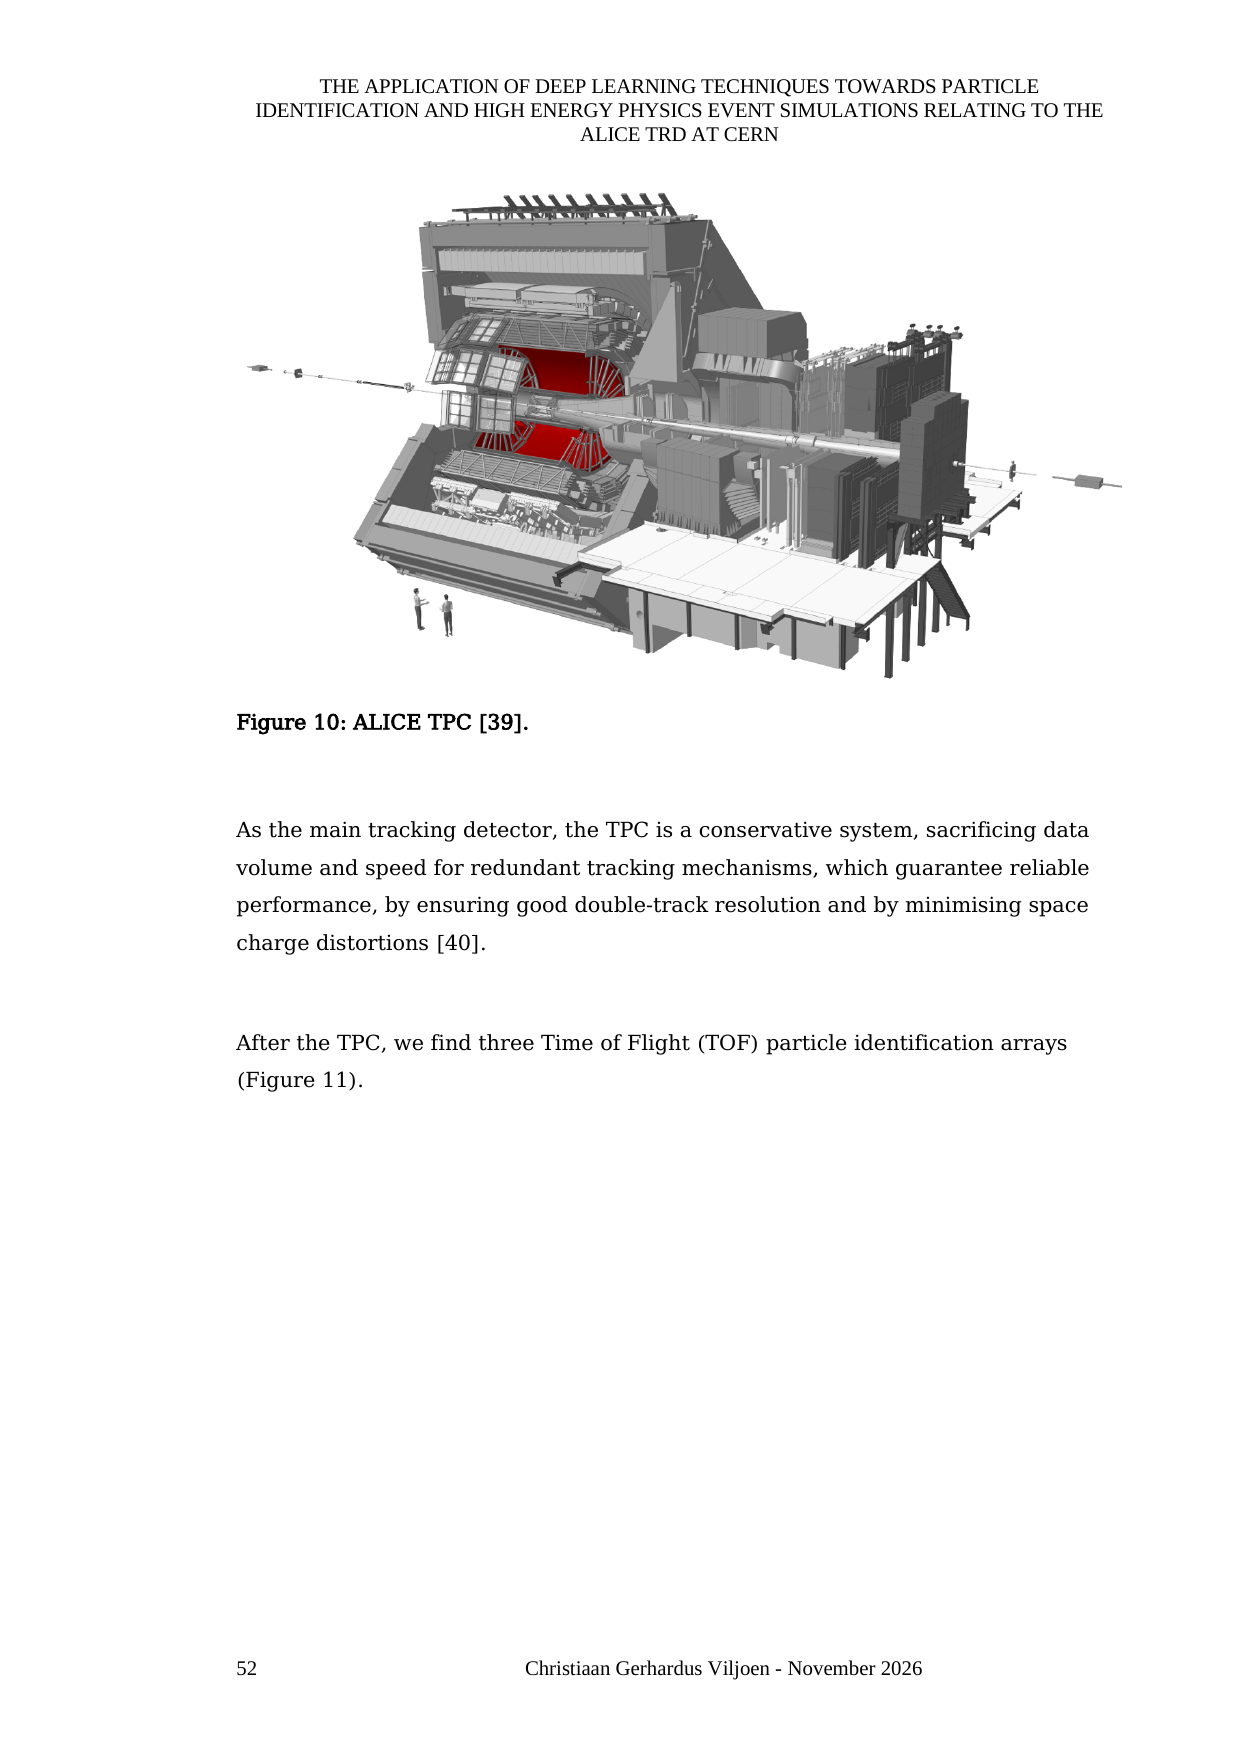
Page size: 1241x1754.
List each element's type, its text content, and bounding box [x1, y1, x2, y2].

text Figure : ALICE TPC . [236, 709, 1122, 734]
picture [236, 183, 1123, 684]
text As the main tracking detector, the TPC is a conservative system, sacrificing data volume and speed for redundant tracking mechanisms, which guarantee reliable performance, by ensuring good double-track resolution and by minimising space charge distortions . [236, 817, 1122, 954]
